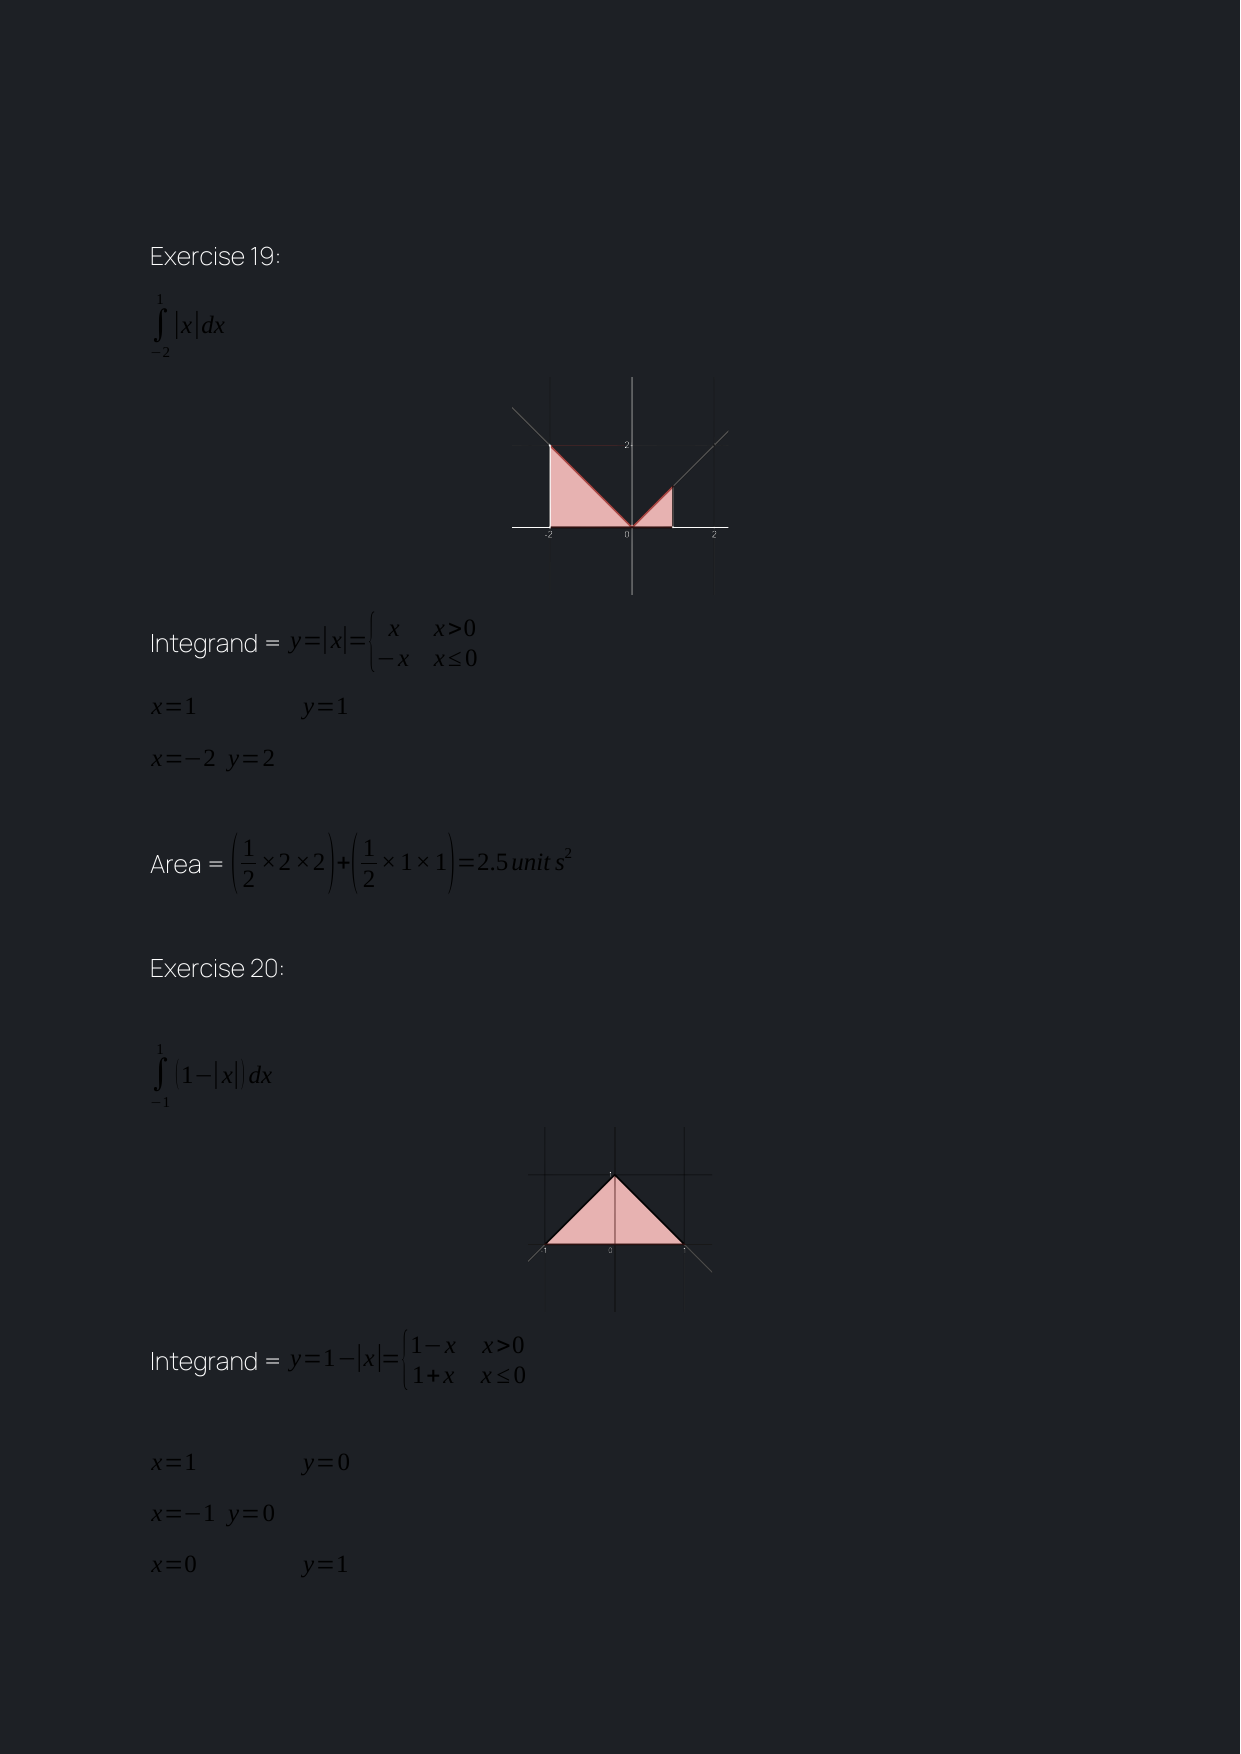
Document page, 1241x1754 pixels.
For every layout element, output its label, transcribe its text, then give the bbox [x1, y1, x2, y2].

text Area = [150, 832, 1090, 897]
picture [528, 1127, 713, 1312]
picture [512, 377, 729, 595]
text Integrand = [150, 1329, 1090, 1392]
text Exercise 20: [150, 951, 1090, 985]
text Integrand = [150, 611, 1090, 674]
text Exercise 19: [150, 239, 1090, 273]
